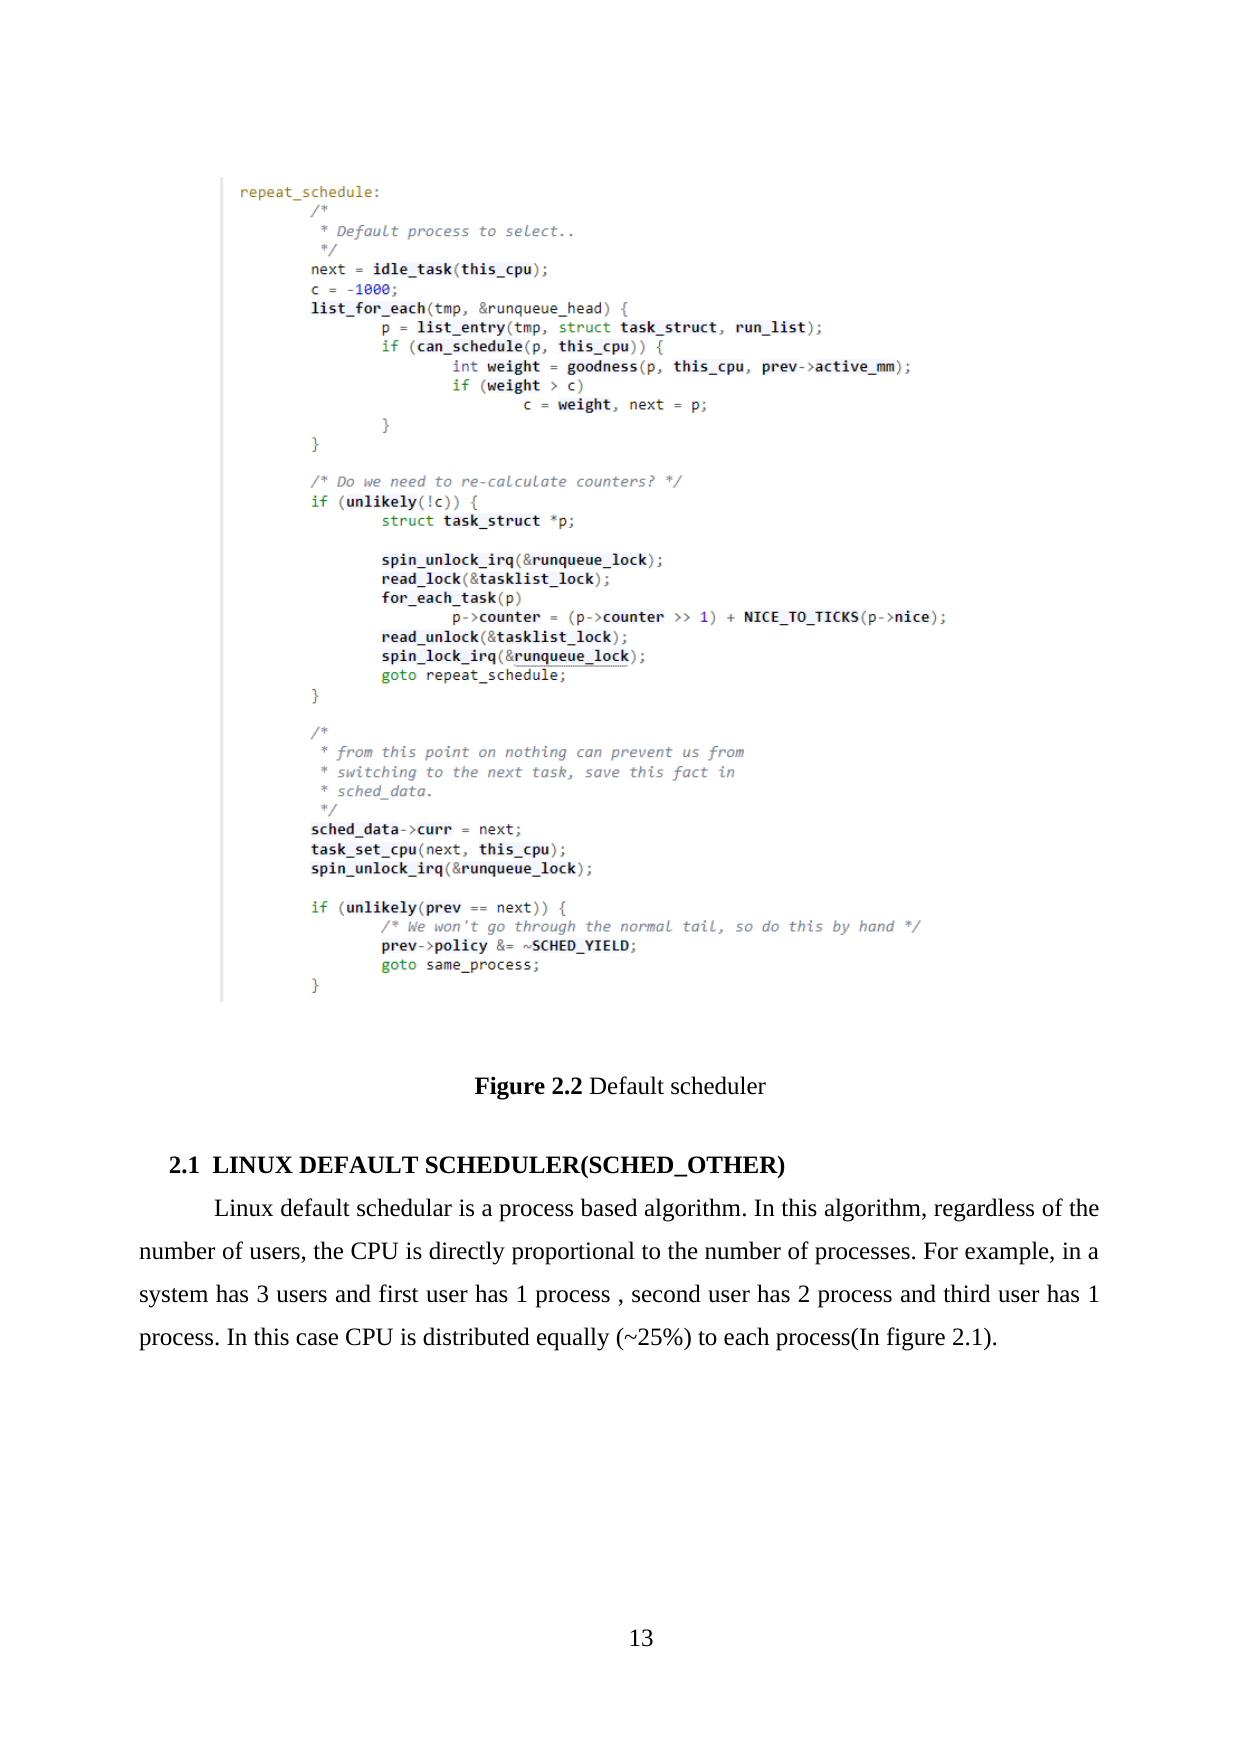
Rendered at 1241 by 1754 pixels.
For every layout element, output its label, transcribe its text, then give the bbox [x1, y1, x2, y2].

picture [220, 177, 1020, 1002]
text Figure 2.2 Default scheduler [139, 1071, 1101, 1100]
subtitle 2.1 LINUX DEFAULT SCHEDULER(SCHED_OTHER) [168, 1150, 1101, 1179]
text Linux default schedular is a process based algorithm. In this algorithm, regardless of the number of users, the CPU is directly proportional to the number of processes. For example, in a system has 3 users and first user has 1 process , second user has 2 process and third user has 1 process. In this case CPU is distributed equally (~25%) to each process(In figure 2.1). [139, 1193, 1101, 1351]
